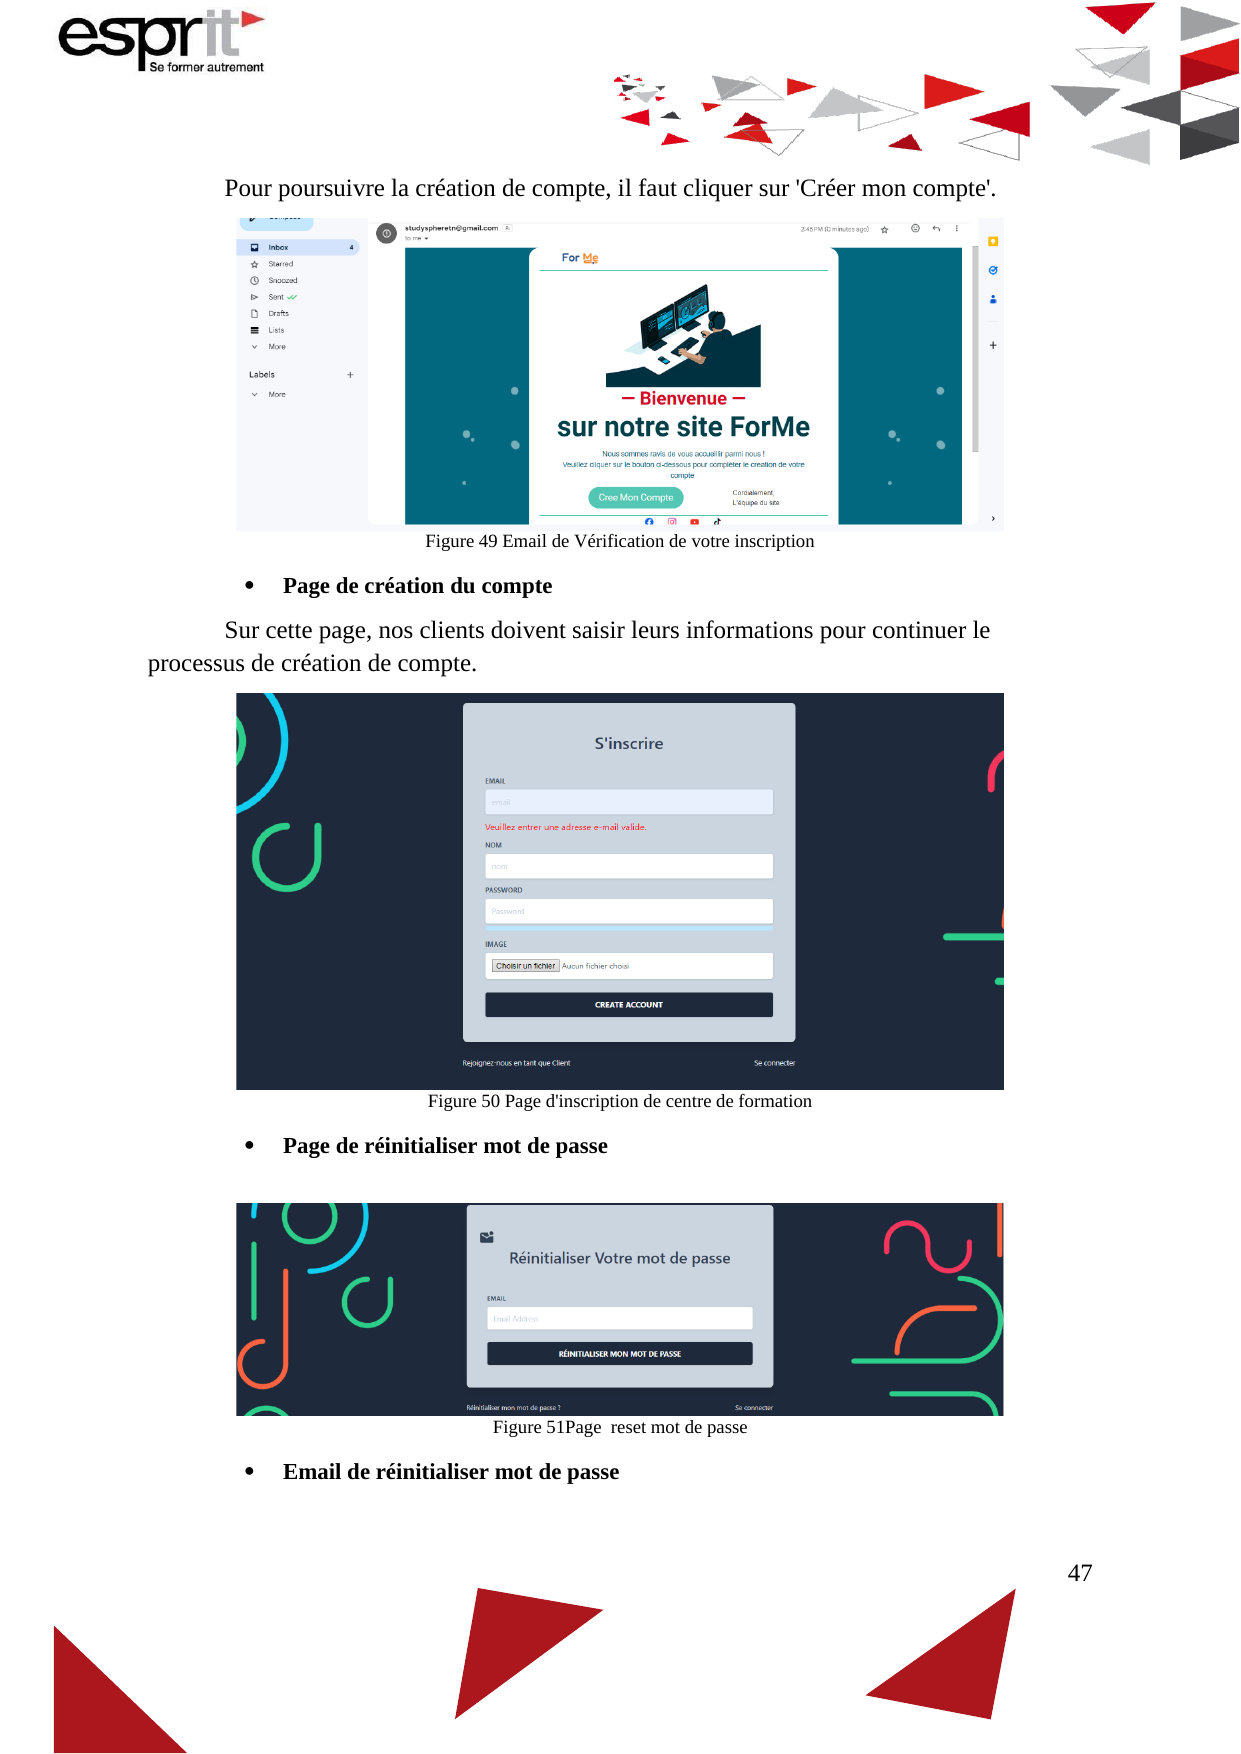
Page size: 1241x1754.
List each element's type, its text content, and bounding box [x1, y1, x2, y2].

picture [236, 693, 1004, 1090]
picture [54, 7, 269, 75]
text Sur cette page, nos clients doivent saisir leurs informations pour continuer le processus de création de compte. [148, 615, 1093, 677]
picture [236, 1203, 1004, 1416]
list Page de réinitialiser mot de passe [245, 1132, 1093, 1158]
text Figure 51Page reset mot de passe [148, 1416, 1093, 1437]
text Figure 50 Page d'inscription de centre de formation [148, 1089, 1093, 1111]
text Pour poursuivre la création de compte, il faut cliquer sur 'Créer mon compte'. [148, 173, 1093, 202]
text Figure 49 Email de Vérification de votre inscription [148, 530, 1093, 552]
picture [236, 218, 1004, 531]
list Email de réinitialiser mot de passe [245, 1458, 1093, 1485]
picture [613, 0, 1241, 167]
list Page de création du compte [245, 573, 1093, 599]
